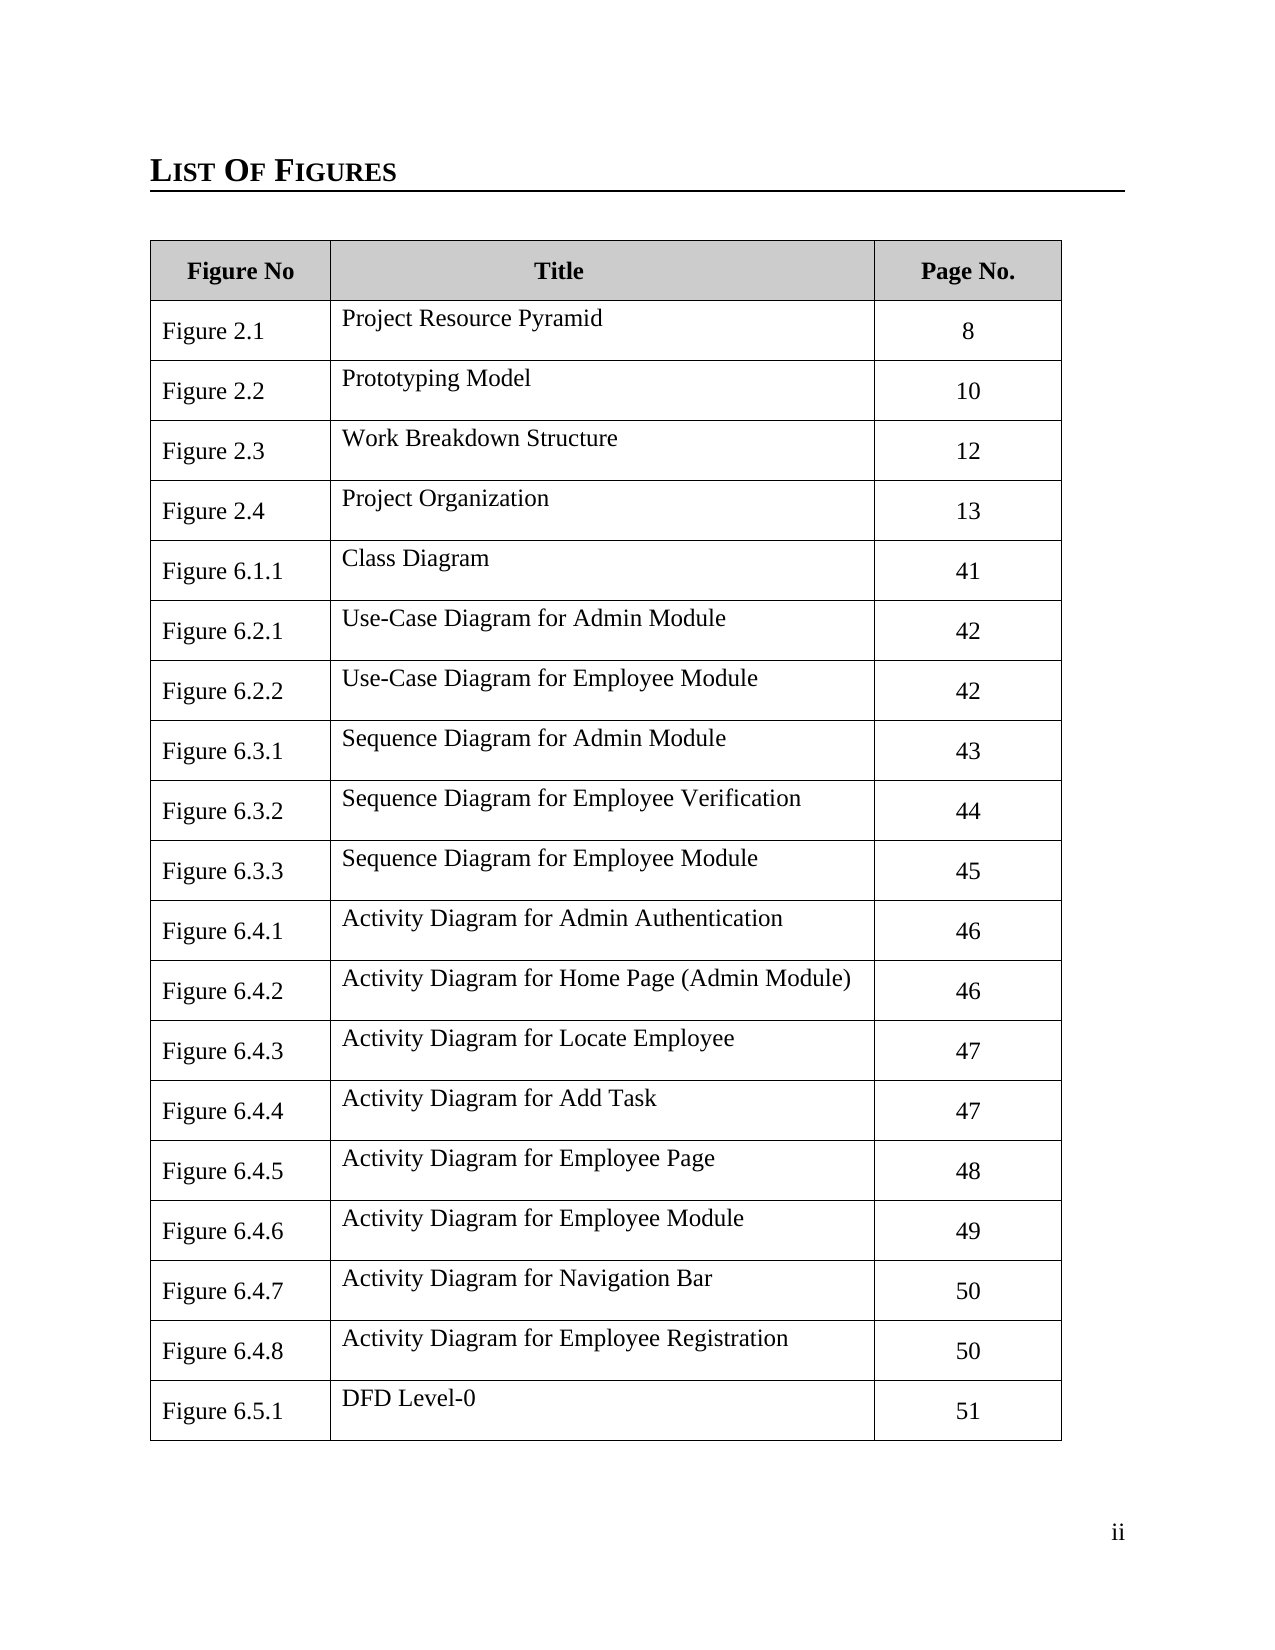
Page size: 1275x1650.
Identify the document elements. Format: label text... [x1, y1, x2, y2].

table_cell Figure 6.4.4 [151, 1081, 330, 1140]
table_cell 48 [875, 1141, 1061, 1200]
table_header Figure No [151, 241, 330, 300]
table_cell Activity Diagram for Locate Employee [331, 1021, 874, 1080]
table_cell 42 [875, 661, 1061, 720]
table_cell 41 [875, 541, 1061, 600]
table_cell Figure 2.2 [151, 361, 330, 420]
table_cell Figure 6.3.1 [151, 721, 330, 780]
table_cell 49 [875, 1201, 1061, 1260]
table_cell Figure 2.3 [151, 421, 330, 480]
table_cell Activity Diagram for Employee Module [331, 1201, 874, 1260]
table_cell 12 [875, 421, 1061, 480]
table_cell Figure 6.2.2 [151, 661, 330, 720]
table_cell Figure 6.4.6 [151, 1201, 330, 1260]
table_cell 47 [875, 1021, 1061, 1080]
table_cell Figure 6.4.5 [151, 1141, 330, 1200]
table_cell Figure 6.4.3 [151, 1021, 330, 1080]
table_cell 42 [875, 601, 1061, 660]
table_cell Activity Diagram for Home Page (Admin Module) [331, 961, 874, 1020]
table_cell 8 [875, 301, 1061, 360]
table_cell 10 [875, 361, 1061, 420]
table_cell Figure 6.3.3 [151, 841, 330, 900]
table_cell Prototyping Model [331, 361, 874, 420]
table_cell Figure 6.3.2 [151, 781, 330, 840]
table_cell Activity Diagram for Add Task [331, 1081, 874, 1140]
subtitle List Of Figures [150, 150, 1125, 190]
table_cell 47 [875, 1081, 1061, 1140]
table_cell Activity Diagram for Employee Page [331, 1141, 874, 1200]
table_cell Sequence Diagram for Employee Module [331, 841, 874, 900]
table_cell 45 [875, 841, 1061, 900]
table_header Title [331, 241, 874, 300]
table_cell Figure 6.5.1 [151, 1381, 330, 1440]
table_cell Figure 2.4 [151, 481, 330, 540]
table_cell 50 [875, 1261, 1061, 1320]
table_cell Figure 6.2.1 [151, 601, 330, 660]
table_cell Figure 6.4.8 [151, 1321, 330, 1380]
table_cell Figure 6.1.1 [151, 541, 330, 600]
table_cell 46 [875, 901, 1061, 960]
table_cell 46 [875, 961, 1061, 1020]
table_cell 43 [875, 721, 1061, 780]
table_cell DFD Level-0 [331, 1381, 874, 1440]
table_header Page No. [875, 241, 1061, 300]
table_cell Figure 6.4.1 [151, 901, 330, 960]
table_cell Project Resource Pyramid [331, 301, 874, 360]
table_cell 51 [875, 1381, 1061, 1440]
table_cell 50 [875, 1321, 1061, 1380]
table_cell Activity Diagram for Admin Authentication [331, 901, 874, 960]
table_cell Project Organization [331, 481, 874, 540]
table_cell 44 [875, 781, 1061, 840]
table_cell Use-Case Diagram for Admin Module [331, 601, 874, 660]
table_cell Activity Diagram for Employee Registration [331, 1321, 874, 1380]
table_cell Use-Case Diagram for Employee Module [331, 661, 874, 720]
table_cell Sequence Diagram for Employee Verification [331, 781, 874, 840]
table_cell 13 [875, 481, 1061, 540]
table_cell Sequence Diagram for Admin Module [331, 721, 874, 780]
table_cell Work Breakdown Structure [331, 421, 874, 480]
table_cell Activity Diagram for Navigation Bar [331, 1261, 874, 1320]
table_cell Class Diagram [331, 541, 874, 600]
table_cell Figure 6.4.2 [151, 961, 330, 1020]
table_cell Figure 6.4.7 [151, 1261, 330, 1320]
table_cell Figure 2.1 [151, 301, 330, 360]
